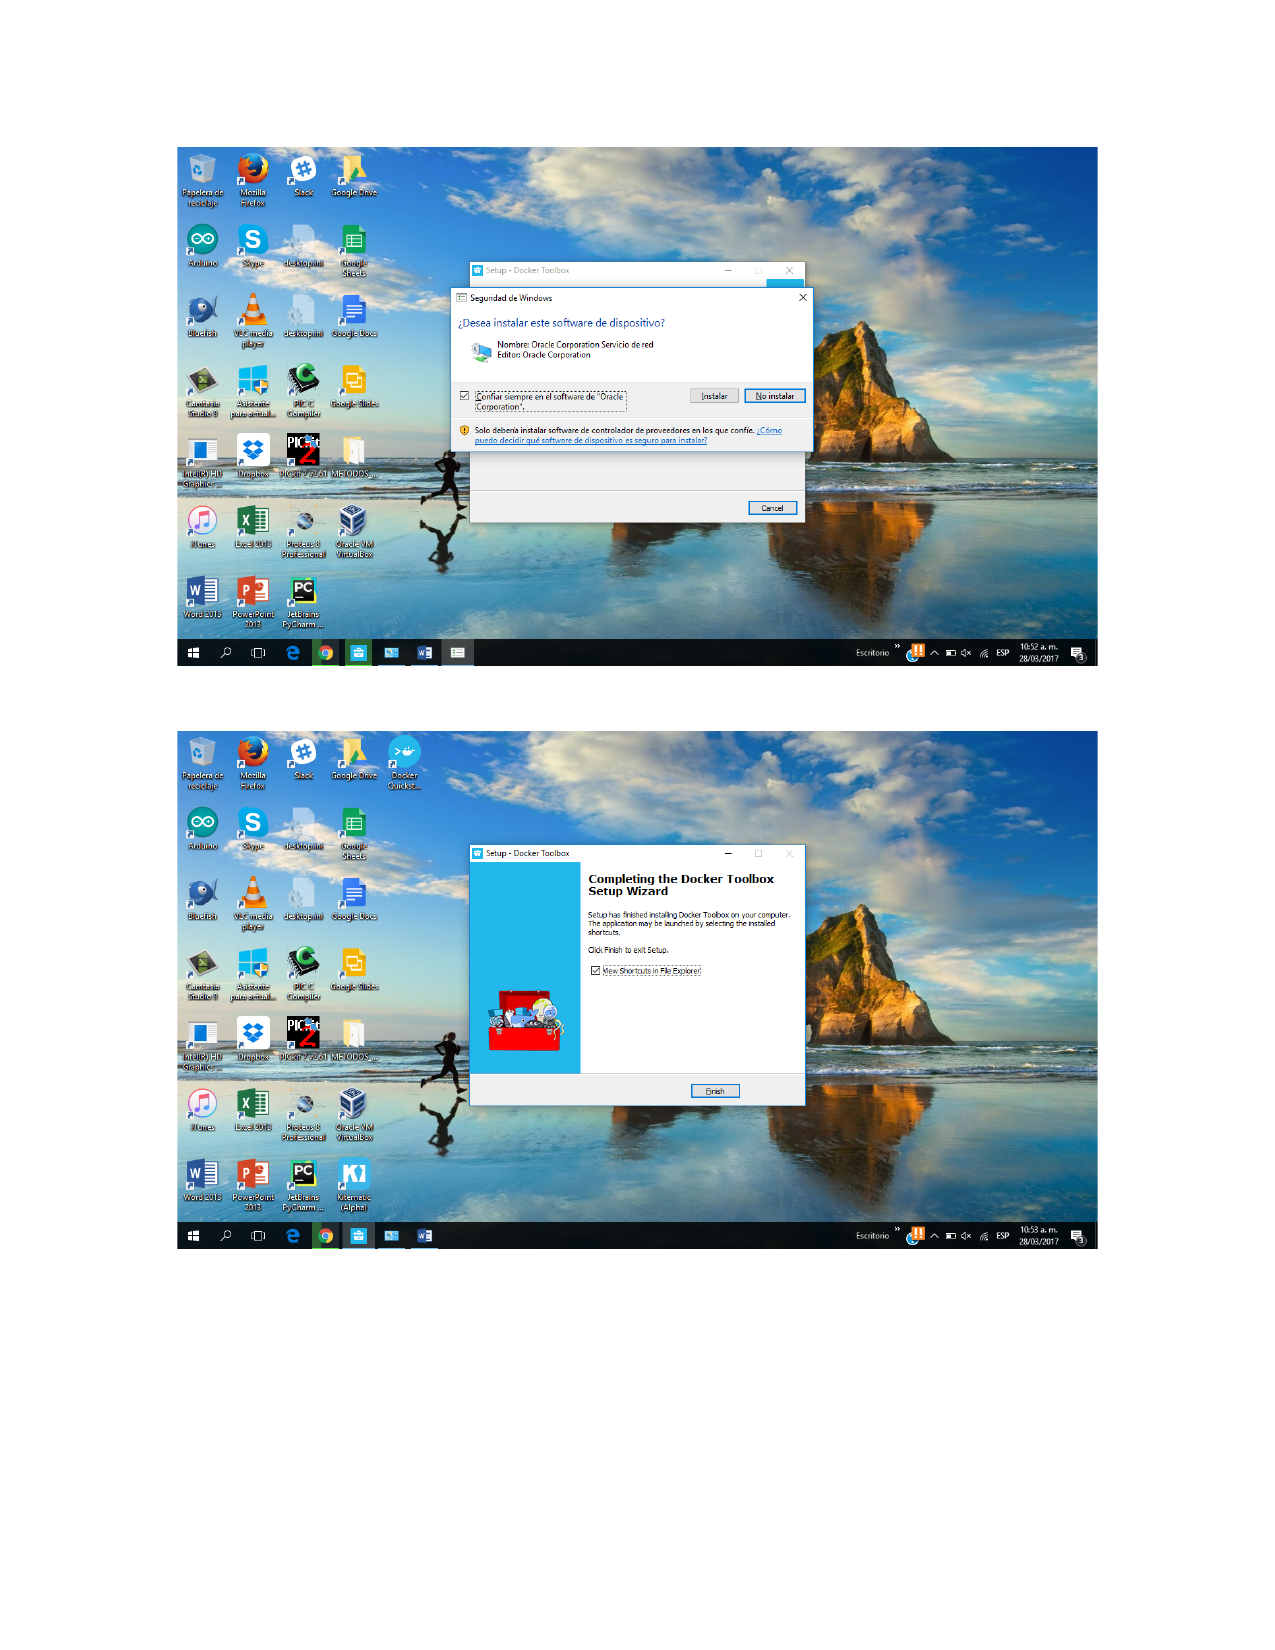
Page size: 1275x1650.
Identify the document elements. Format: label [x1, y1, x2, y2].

picture [177, 731, 1098, 1249]
picture [177, 147, 1098, 666]
